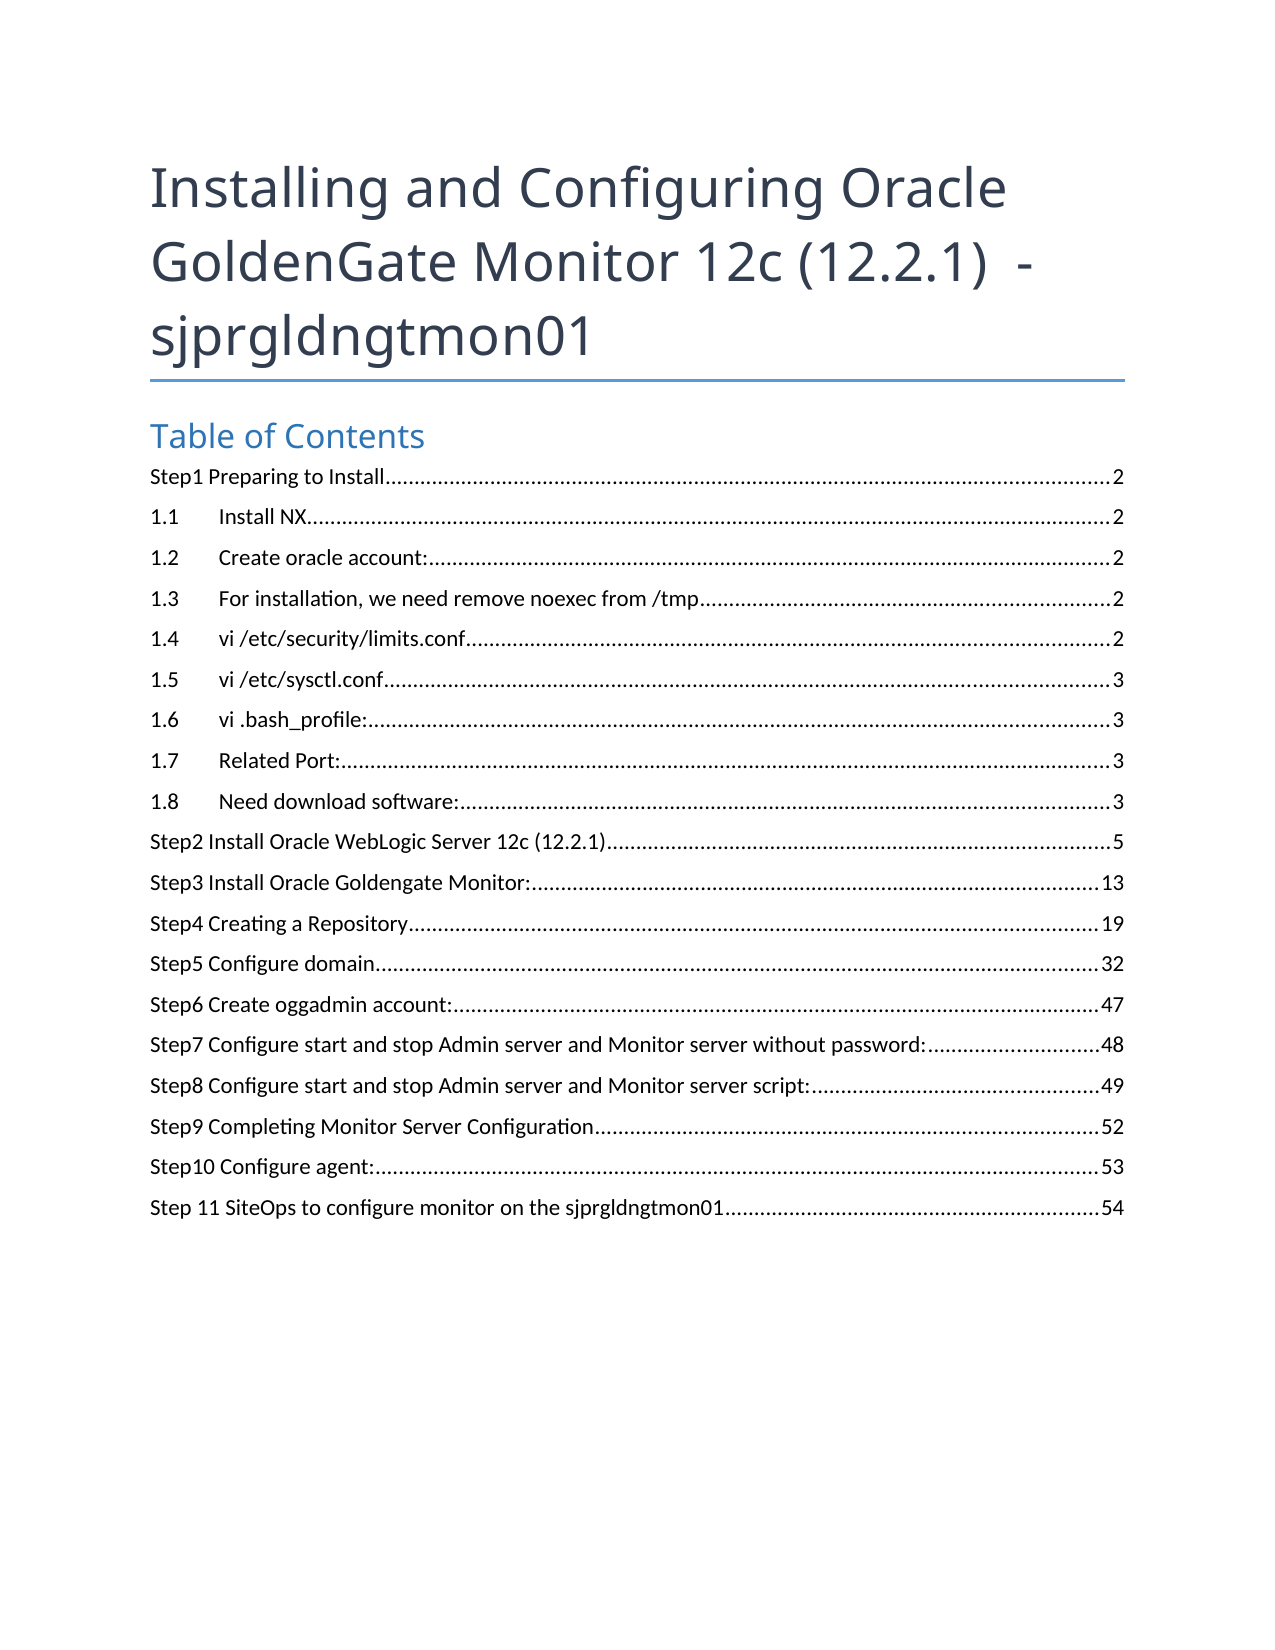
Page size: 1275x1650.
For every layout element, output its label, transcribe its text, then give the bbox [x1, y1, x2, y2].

title Installing and Configuring Oracle GoldenGate Monitor 12c (12.2.1) -sjprgldngtmon01 [150, 150, 1125, 379]
